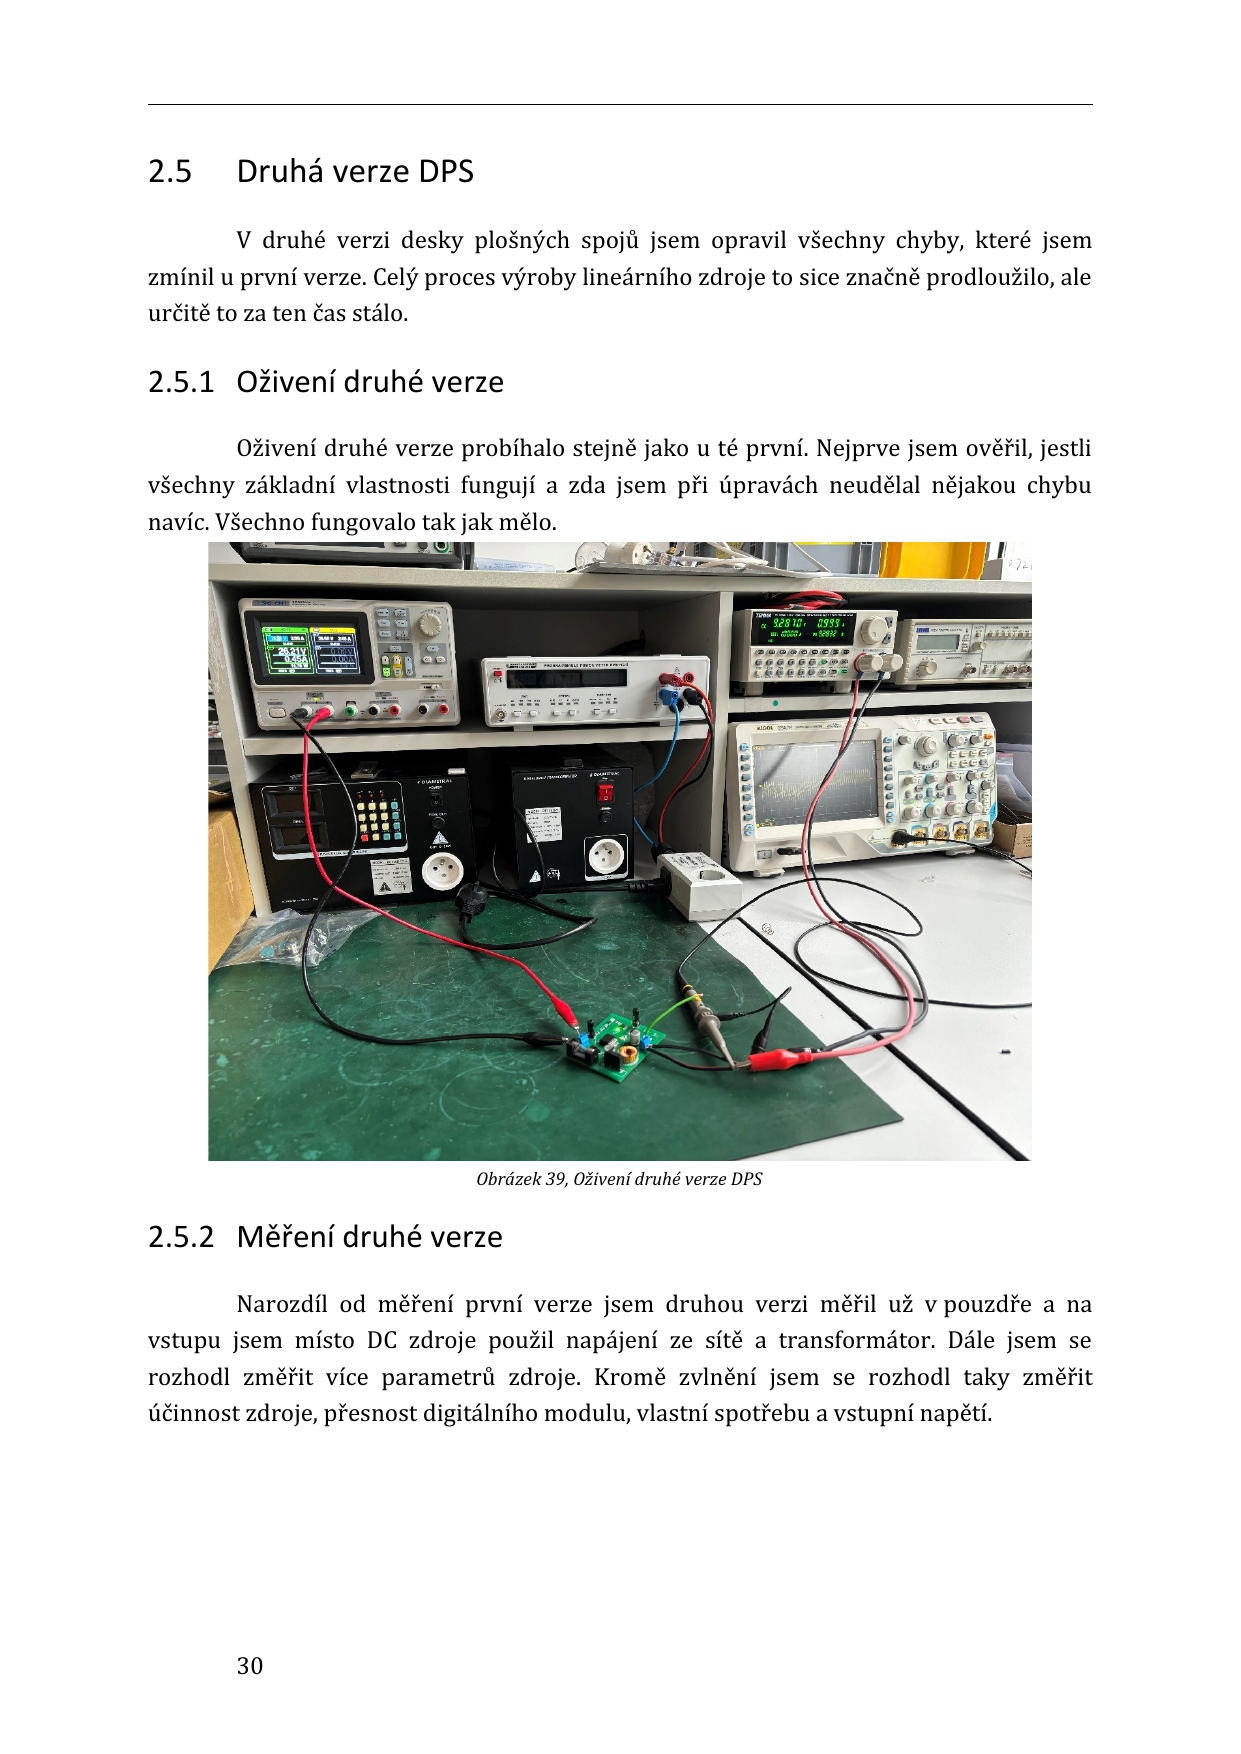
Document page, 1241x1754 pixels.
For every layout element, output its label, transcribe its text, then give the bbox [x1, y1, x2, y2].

subtitle Oživení druhé verze [148, 359, 1093, 400]
subtitle Měření druhé verze [148, 1215, 1093, 1256]
picture [208, 542, 1032, 1161]
text Narozdíl od měření první verze jsem druhou verzi měřil už v pouzdře a na vstupu jsem místo DC zdroje použil napájení ze sítě a transformátor. Dále jsem se rozhodl změřit více parametrů zdroje. Kromě zvlnění jsem se rozhodl taky změřit účinnost zdroje, přesnost digitálního modulu, vlastní spotřebu a vstupní napětí. [148, 1288, 1093, 1427]
text Obrázek 39, Oživení druhé verze DPS [148, 1168, 1093, 1190]
subtitle Druhá verze DPS [148, 148, 1093, 191]
text V druhé verzi desky plošných spojů jsem opravil všechny chyby, které jsem zmínil u první verze. Celý proces výroby lineárního zdroje to sice značně prodloužilo, ale určitě to za ten čas stálo. [148, 225, 1093, 327]
text Oživení druhé verze probíhalo stejně jako u té první. Nejprve jsem ověřil, jestli všechny základní vlastnosti fungují a zda jsem při úpravách neudělal nějakou chybu navíc. Všechno fungovalo tak jak mělo. [148, 433, 1093, 536]
